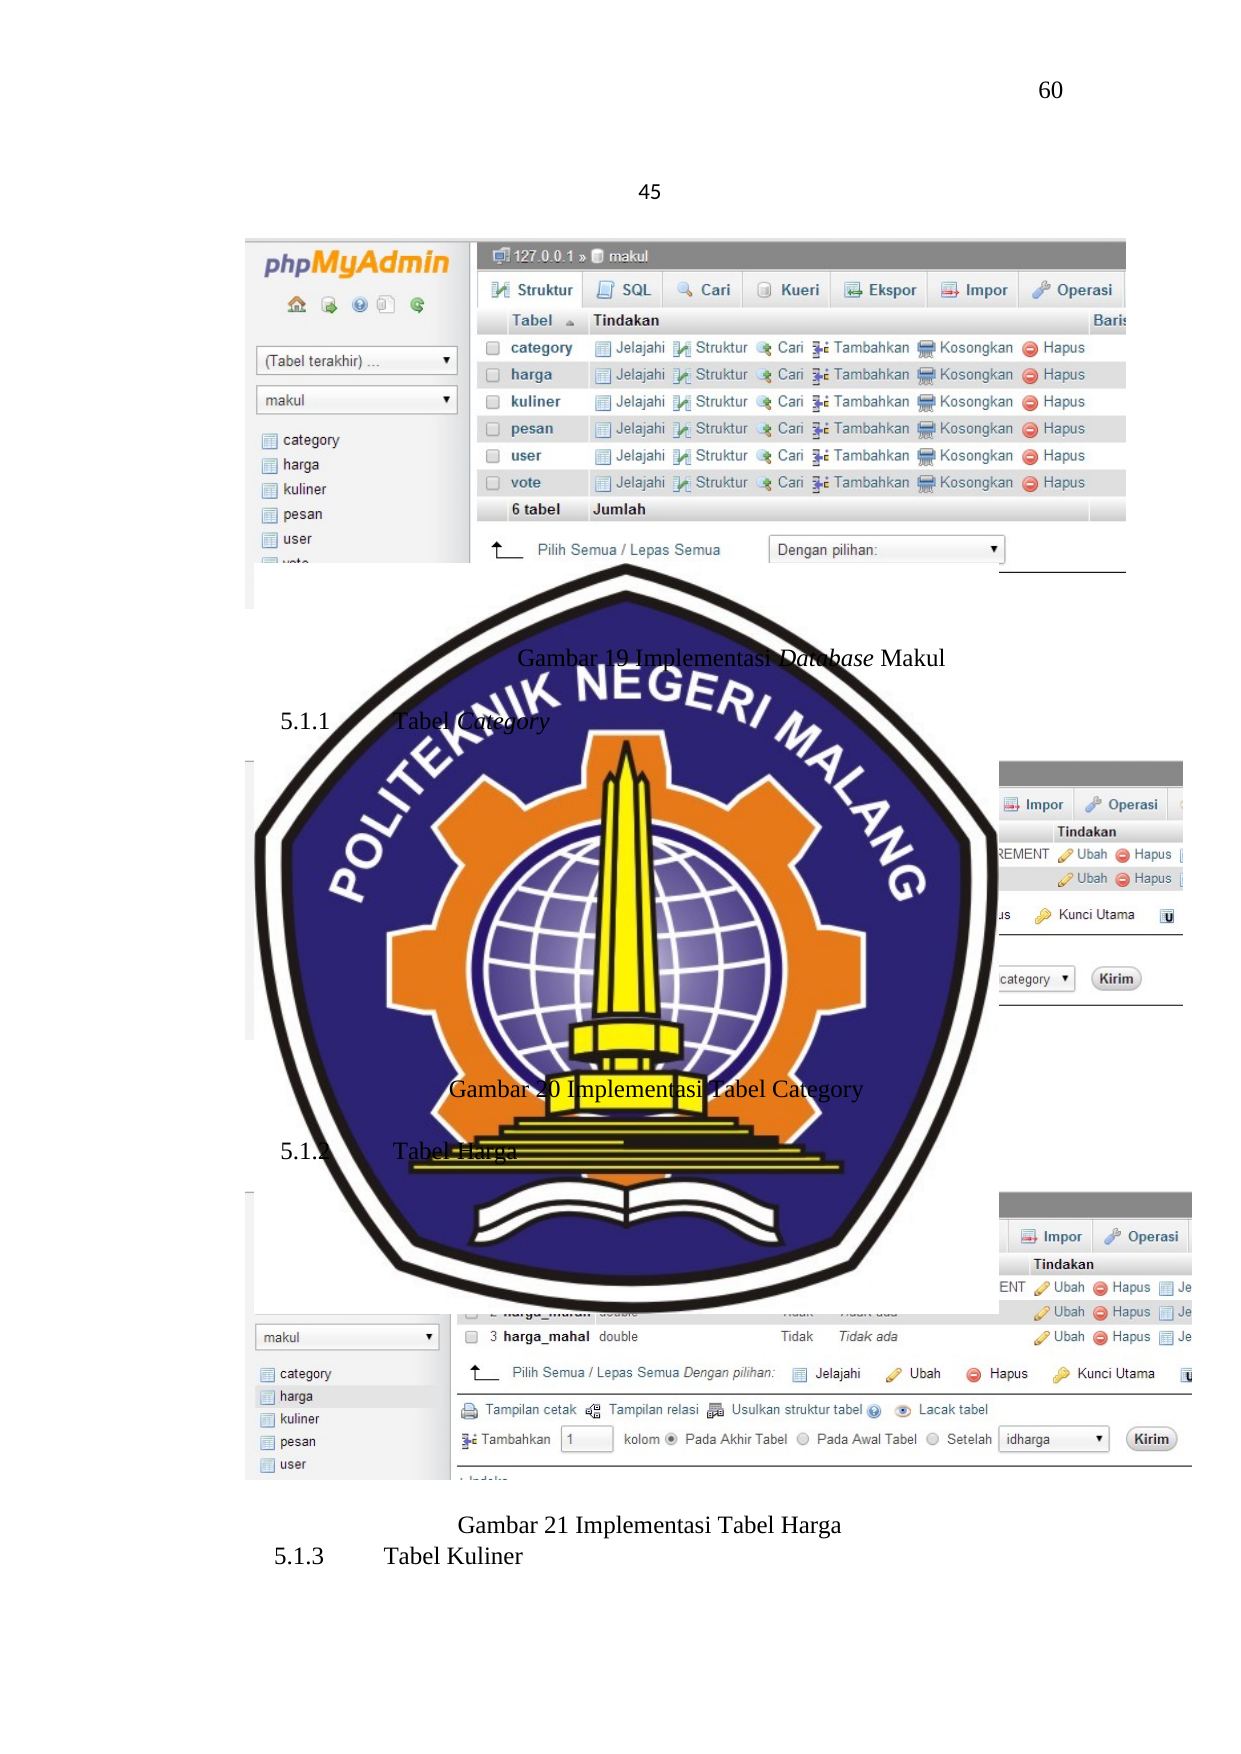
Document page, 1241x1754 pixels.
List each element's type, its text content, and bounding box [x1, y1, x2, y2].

text Gambar 21 Implementasi Tabel Harga [457, 1510, 1202, 1538]
text 45 [236, 177, 1063, 205]
text 5.1.3 Tabel Kuliner [236, 1541, 1202, 1570]
picture [245, 238, 1192, 1480]
